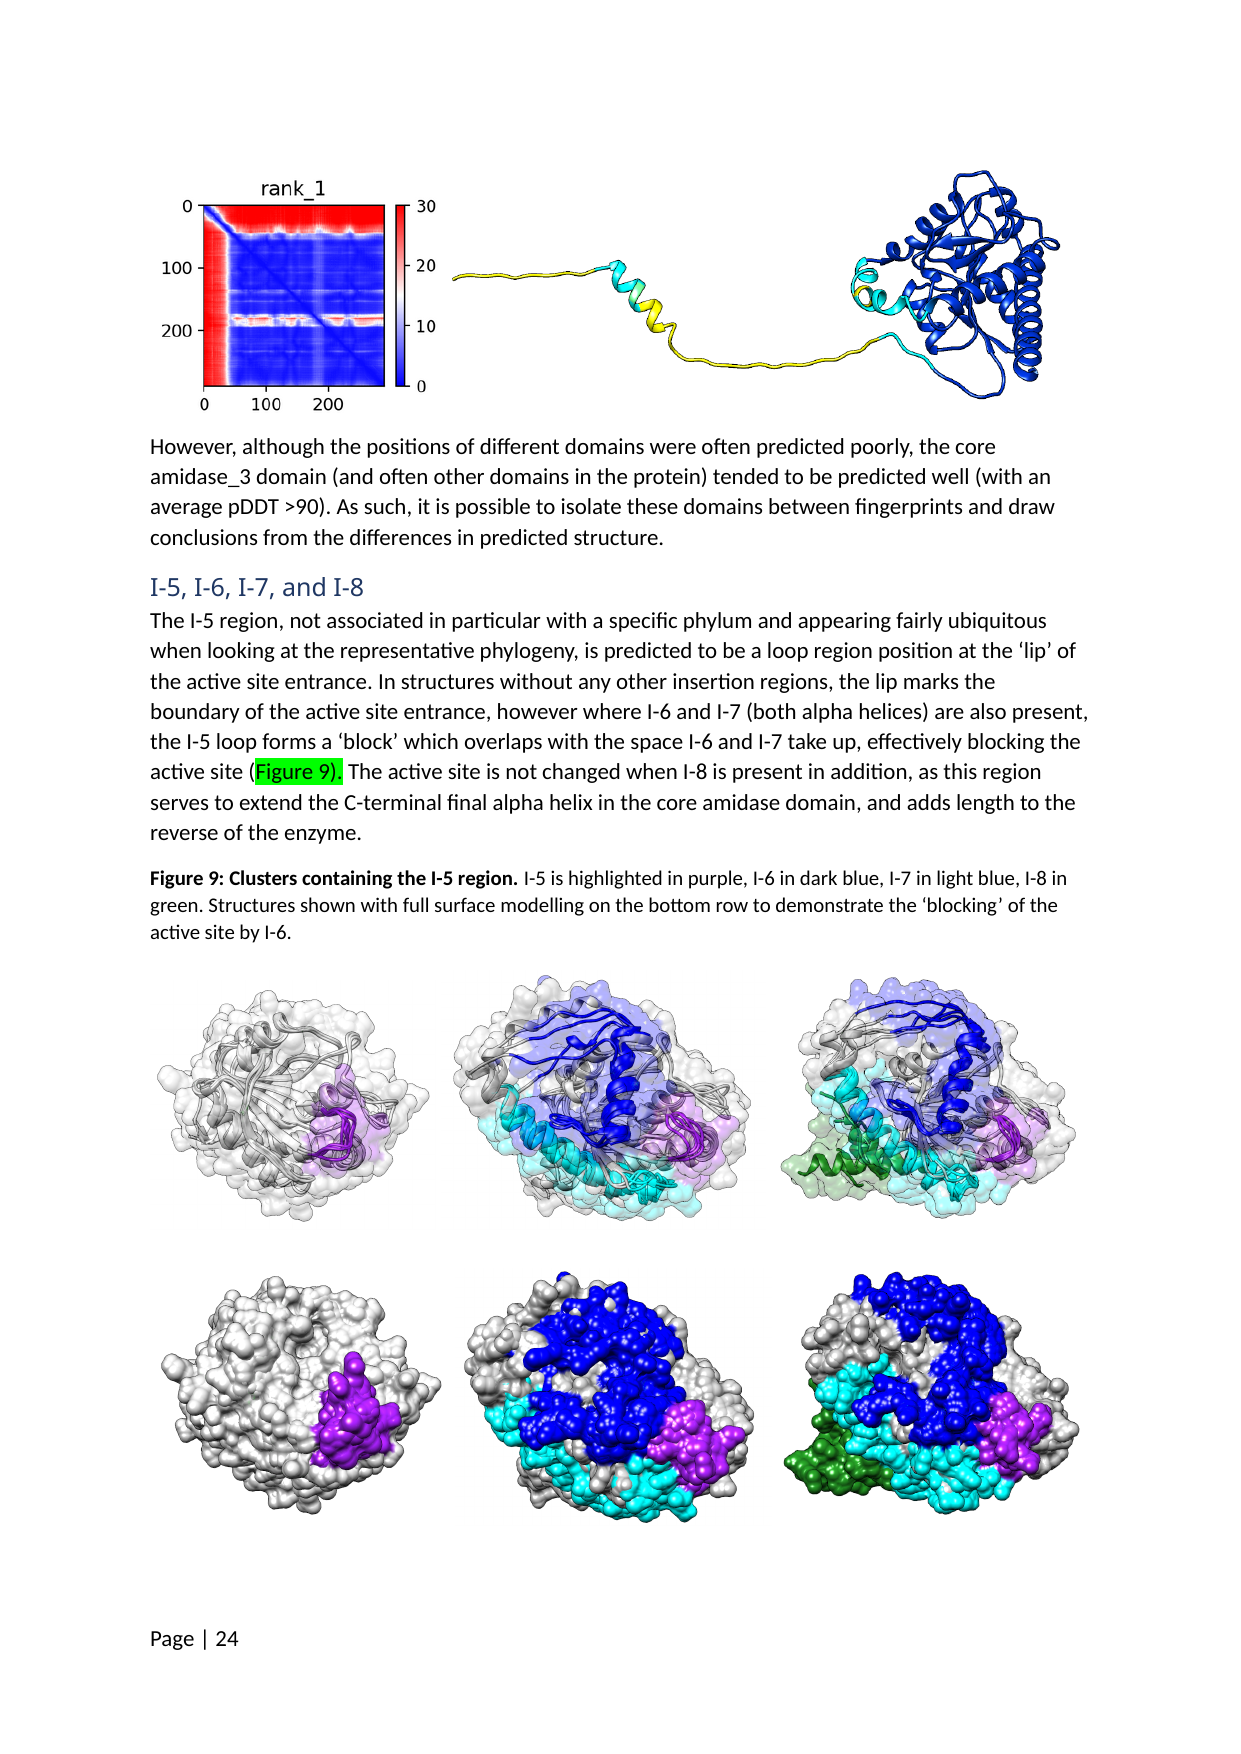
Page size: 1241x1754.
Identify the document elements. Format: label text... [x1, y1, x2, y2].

picture [777, 1248, 1088, 1526]
text Figure 9: Clusters containing the I-5 region. I-5 is highlighted in purple, I-6 in dark blue, I-7 in light blue, I-8 in green. Structures shown with full surface modelling on the bottom row to demonstrate the ‘blocking’ of the active site by I-6. [150, 865, 1090, 945]
picture [150, 1267, 773, 1526]
text However, although the positions of different domains were often predicted poorly, the core amidase_3 domain (and often other domains in the protein) tended to be predicted well (with an average pDDT >90). As such, it is possible to isolate these domains between fingerprints and draw conclusions from the differences in predicted structure. [150, 432, 1090, 551]
picture [771, 963, 1085, 1230]
picture [150, 150, 1083, 414]
picture [150, 980, 436, 1230]
subtitle I-5, I-6, I-7, and I-8 [150, 569, 1090, 604]
picture [441, 970, 767, 1230]
text The I-5 region, not associated in particular with a specific phylum and appearing fairly ubiquitous when looking at the representative phylogeny, is predicted to be a loop region position at the ‘lip’ of the active site entrance. In structures without any other insertion regions, the lip marks the boundary of the active site entrance, however where I-6 and I-7 (both alpha helices) are also present, the I-5 loop forms a ‘block’ which overlaps with the space I-6 and I-7 take up, effectively blocking the active site (Figure 9). The active site is not changed when I-8 is present in addition, as this region serves to extend the C-terminal final alpha helix in the core amidase domain, and adds length to the reverse of the enzyme. [150, 606, 1090, 846]
